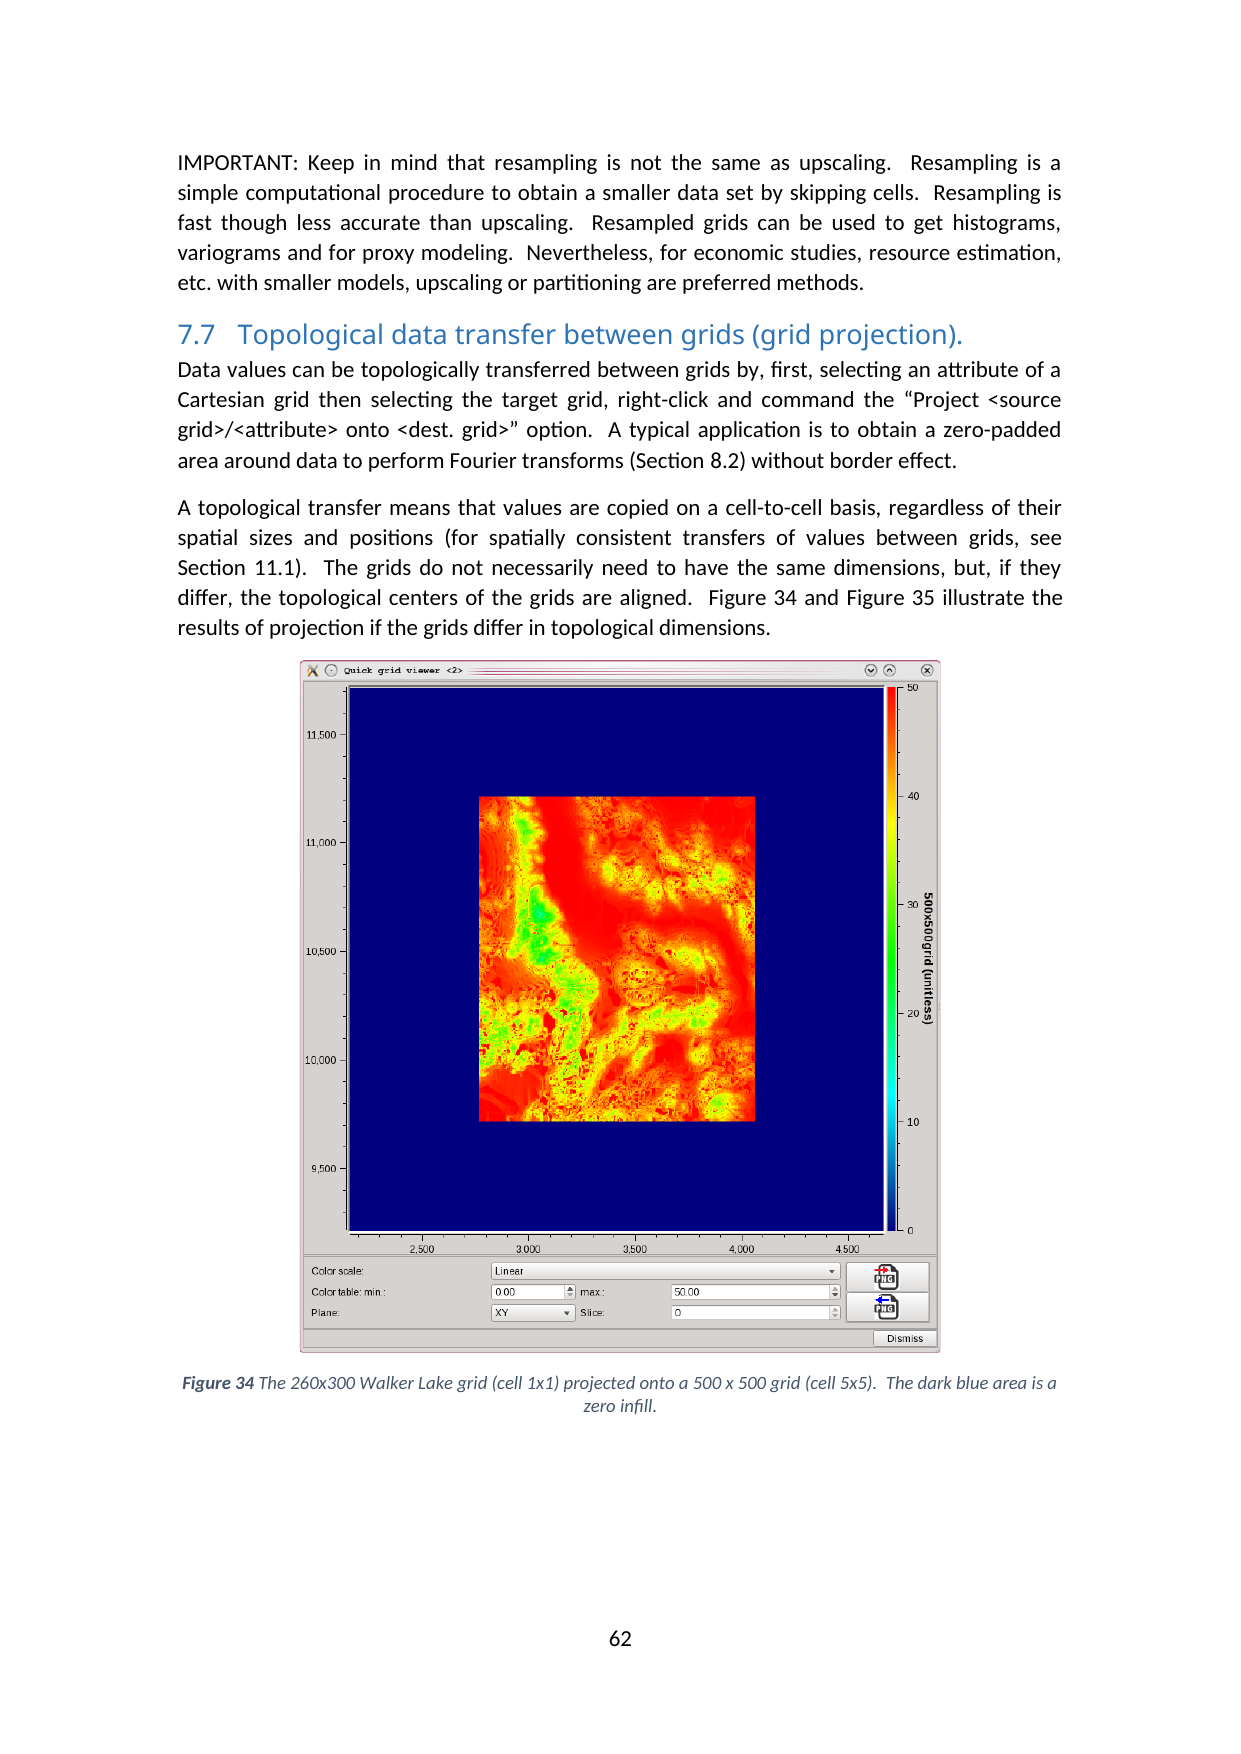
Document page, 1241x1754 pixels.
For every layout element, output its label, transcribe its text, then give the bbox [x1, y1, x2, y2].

text A topological transfer means that values are copied on a cell-to-cell basis, regardless of their spatial sizes and positions (for spatially consistent transfers of values between grids, see Section 11.1). The grids do not necessarily need to have the same dimensions, but, if they differ, the topological centers of the grids are aligned. Figure 34 and Figure 35 illustrate the results of projection if the grids differ in topological dimensions. [177, 493, 1063, 641]
subtitle Topological data transfer between grids (grid projection). [177, 315, 1063, 352]
text IMPORTANT: Keep in mind that resampling is not the same as upscaling. Resampling is a simple computational procedure to obtain a smaller data set by skipping cells. Resampling is fast though less accurate than upscaling. Resampled grids can be used to get histograms, variograms and for proxy modeling. Nevertheless, for economic studies, resource estimation, etc. with smaller models, upscaling or partitioning are preferred methods. [177, 148, 1063, 296]
text Data values can be topologically transferred between grids by, first, selecting an attribute of a Cartesian grid then selecting the target grid, right-click and command the “Project <source grid>/<attribute> onto <dest. grid>” option. A typical application is to obtain a zero-padded area around data to perform Fourier transforms (Section 8.2) without border effect. [177, 355, 1063, 474]
picture [299, 660, 941, 1353]
text Figure 34 The 260x300 Walker Lake grid (cell 1x1) projected onto a 500 x 500 grid (cell 5x5). The dark blue area is a zero infill. [177, 1371, 1063, 1417]
